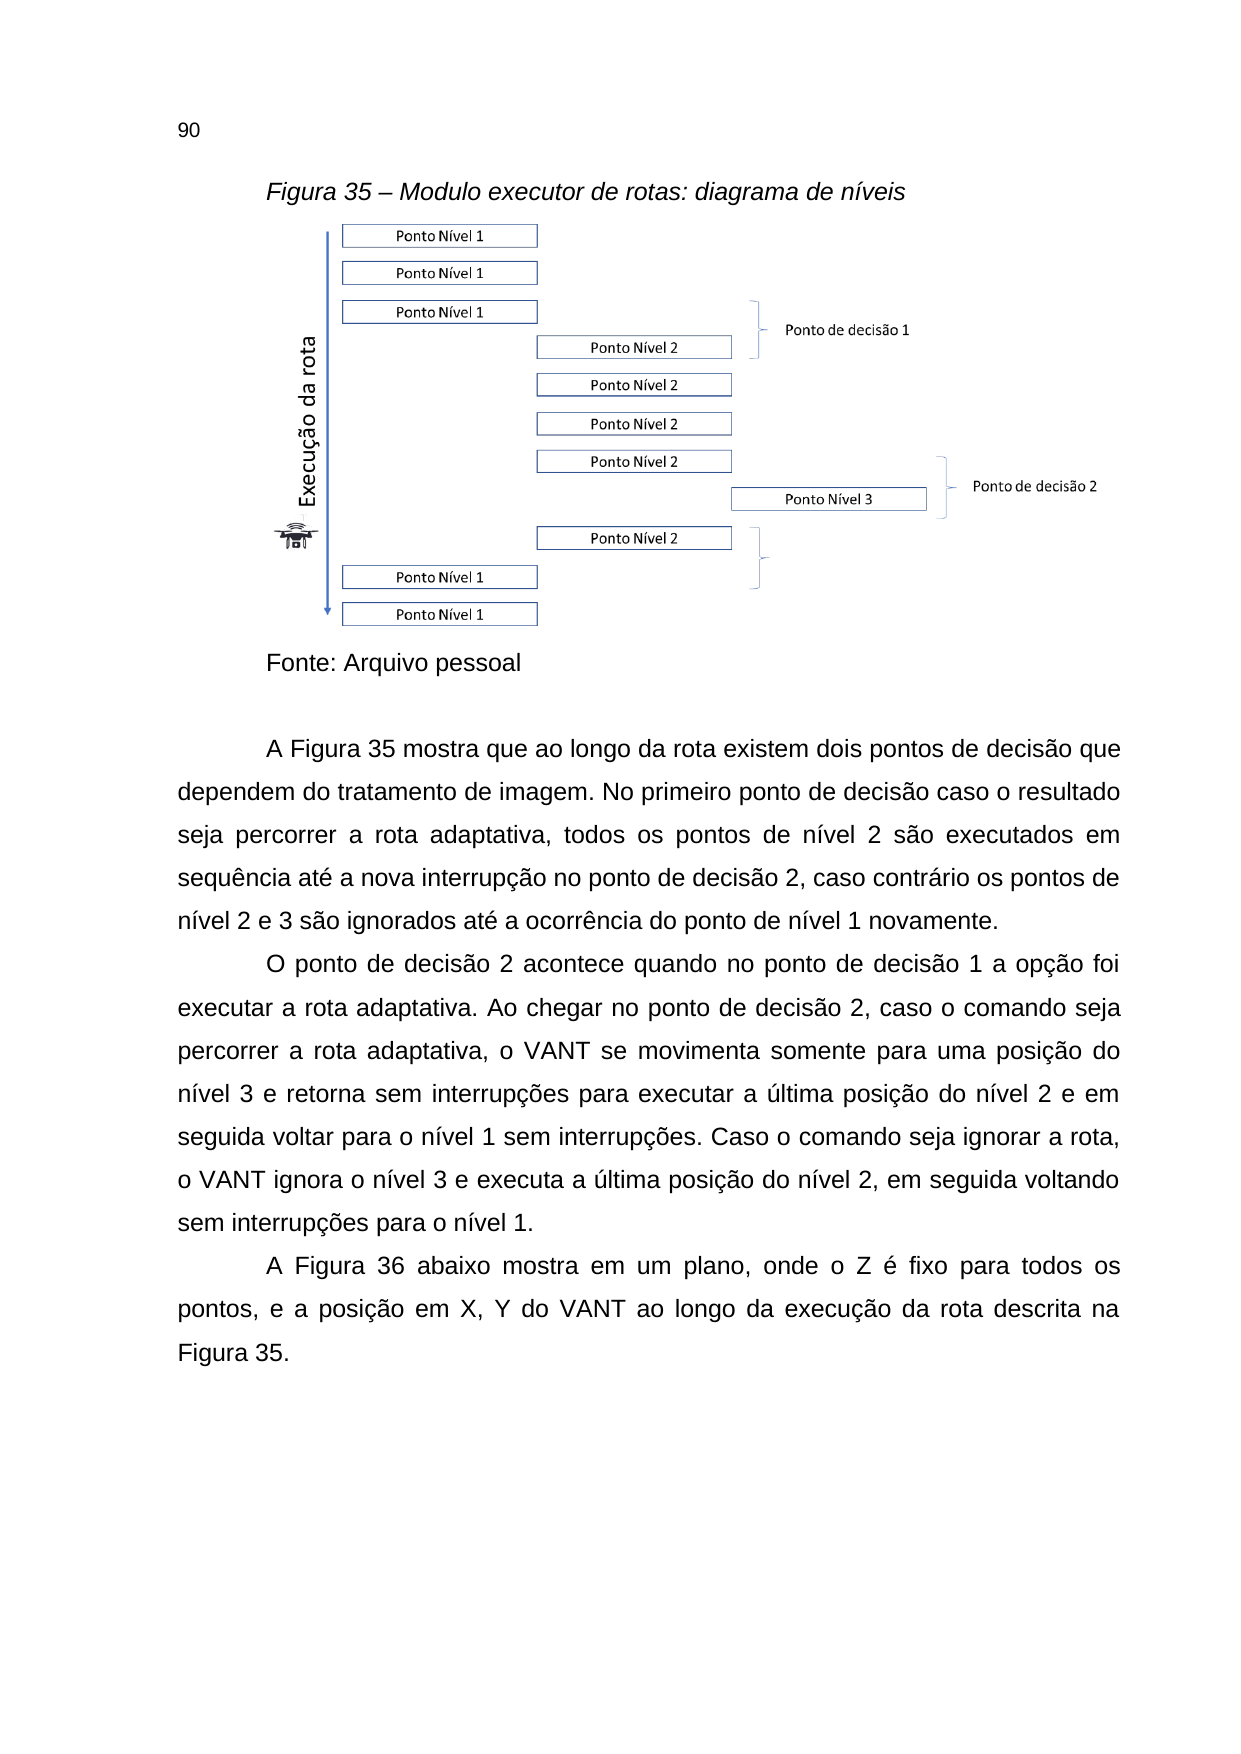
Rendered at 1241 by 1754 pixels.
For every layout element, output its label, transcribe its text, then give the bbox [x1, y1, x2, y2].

picture [265, 220, 1107, 634]
text O ponto de decisão 2 acontece quando no ponto de decisão 1 a opção foi executar a rota adaptativa. Ao chegar no ponto de decisão 2, caso o comando seja percorrer a rota adaptativa, o VANT se movimenta somente para uma posição do nível 3 e retorna sem interrupções para executar a última posição do nível 2 e em seguida voltar para o nível 1 sem interrupções. Caso o comando seja ignorar a rota, o VANT ignora o nível 3 e executa a última posição do nível 2, em seguida voltando sem interrupções para o nível 1. [177, 949, 1122, 1237]
text A Figura 36 abaixo mostra em um plano, onde o Z é fixo para todos os pontos, e a posição em X, Y do VANT ao longo da execução da rota descrita na Figura 35. [177, 1251, 1122, 1366]
text Fonte: Arquivo pessoal [177, 647, 1122, 676]
text Figura 35 – Modulo executor de rotas: diagrama de níveis [177, 177, 1122, 206]
text A Figura 35 mostra que ao longo da rota existem dois pontos de decisão que dependem do tratamento de imagem. No primeiro ponto de decisão caso o resultado seja percorrer a rota adaptativa, todos os pontos de nível 2 são executados em sequência até a nova interrupção no ponto de decisão 2, caso contrário os pontos de nível 2 e 3 são ignorados até a ocorrência do ponto de nível 1 novamente. [177, 734, 1122, 935]
